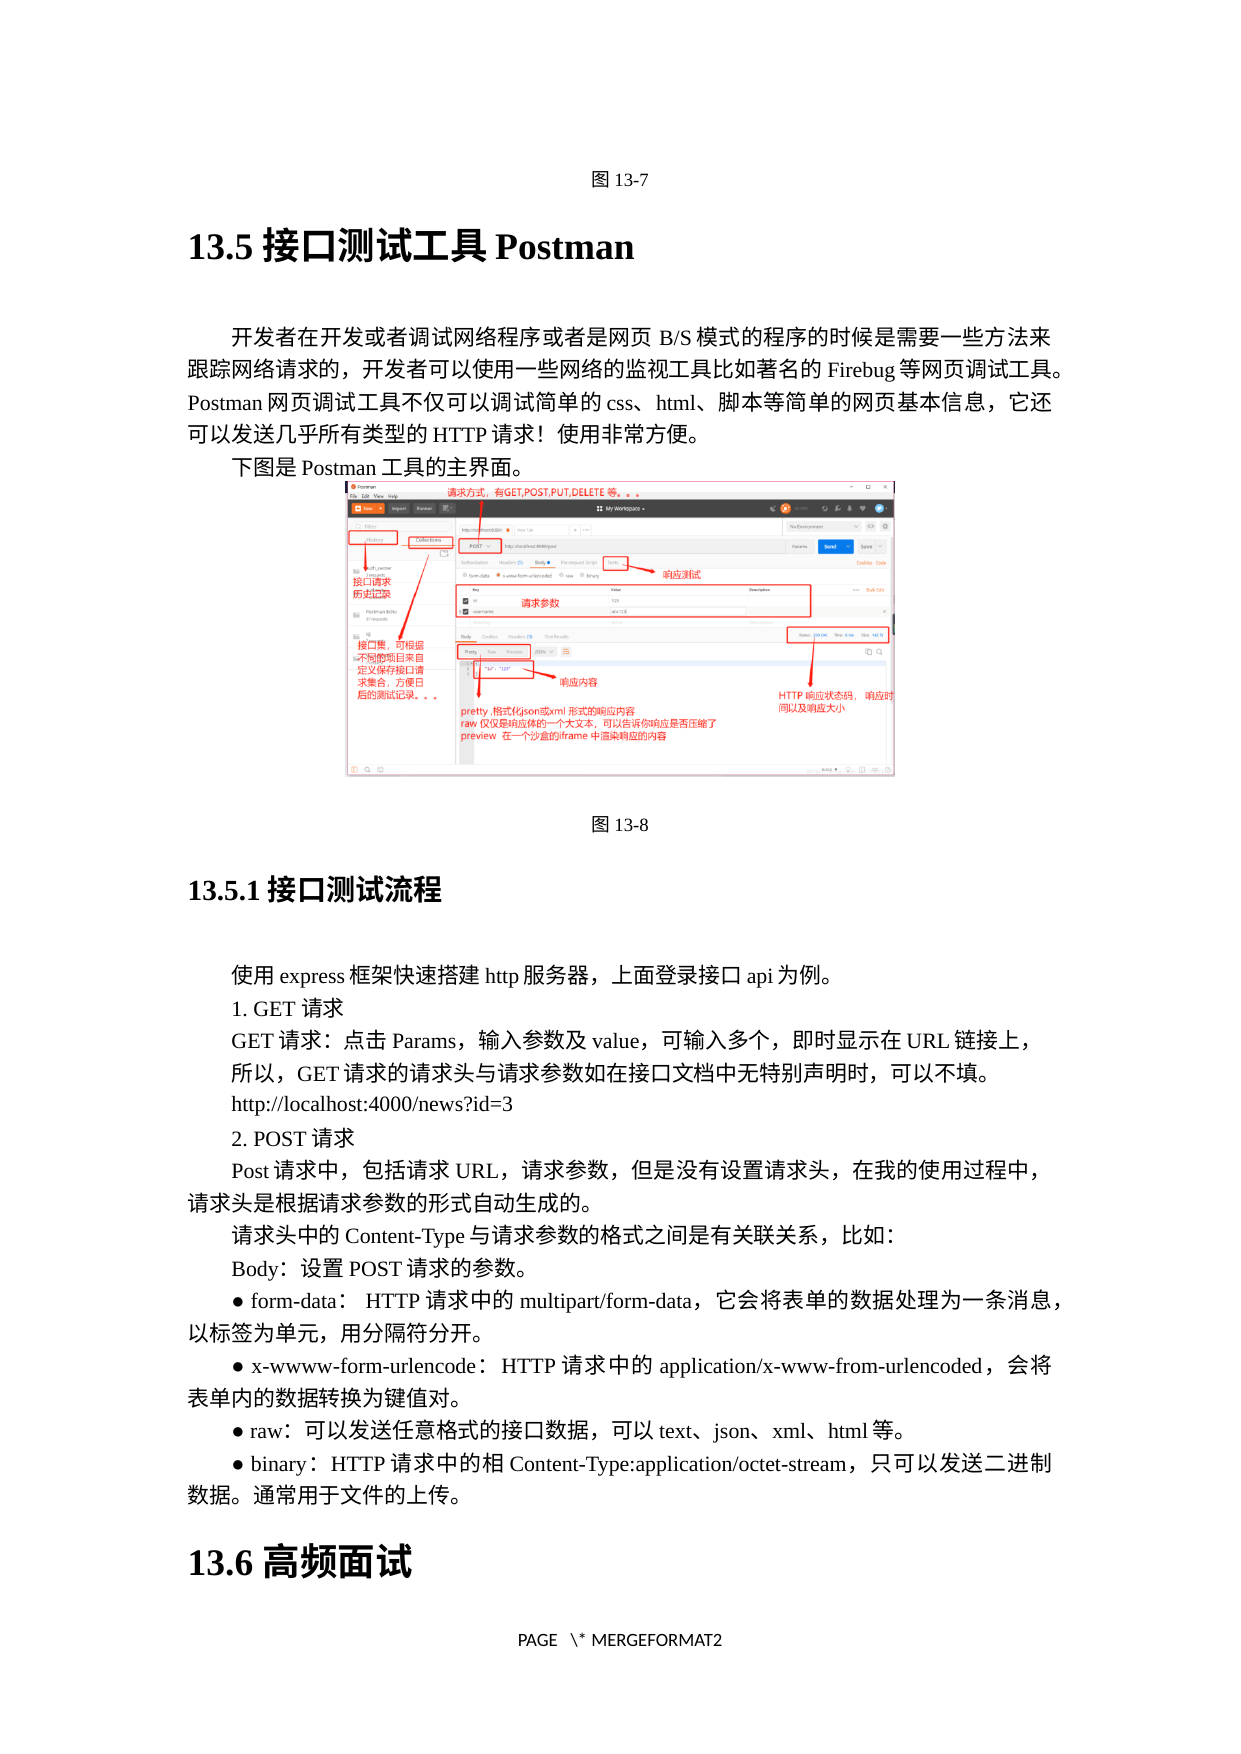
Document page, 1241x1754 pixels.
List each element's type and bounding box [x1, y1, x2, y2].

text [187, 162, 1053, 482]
picture [345, 481, 895, 777]
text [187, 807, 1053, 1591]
